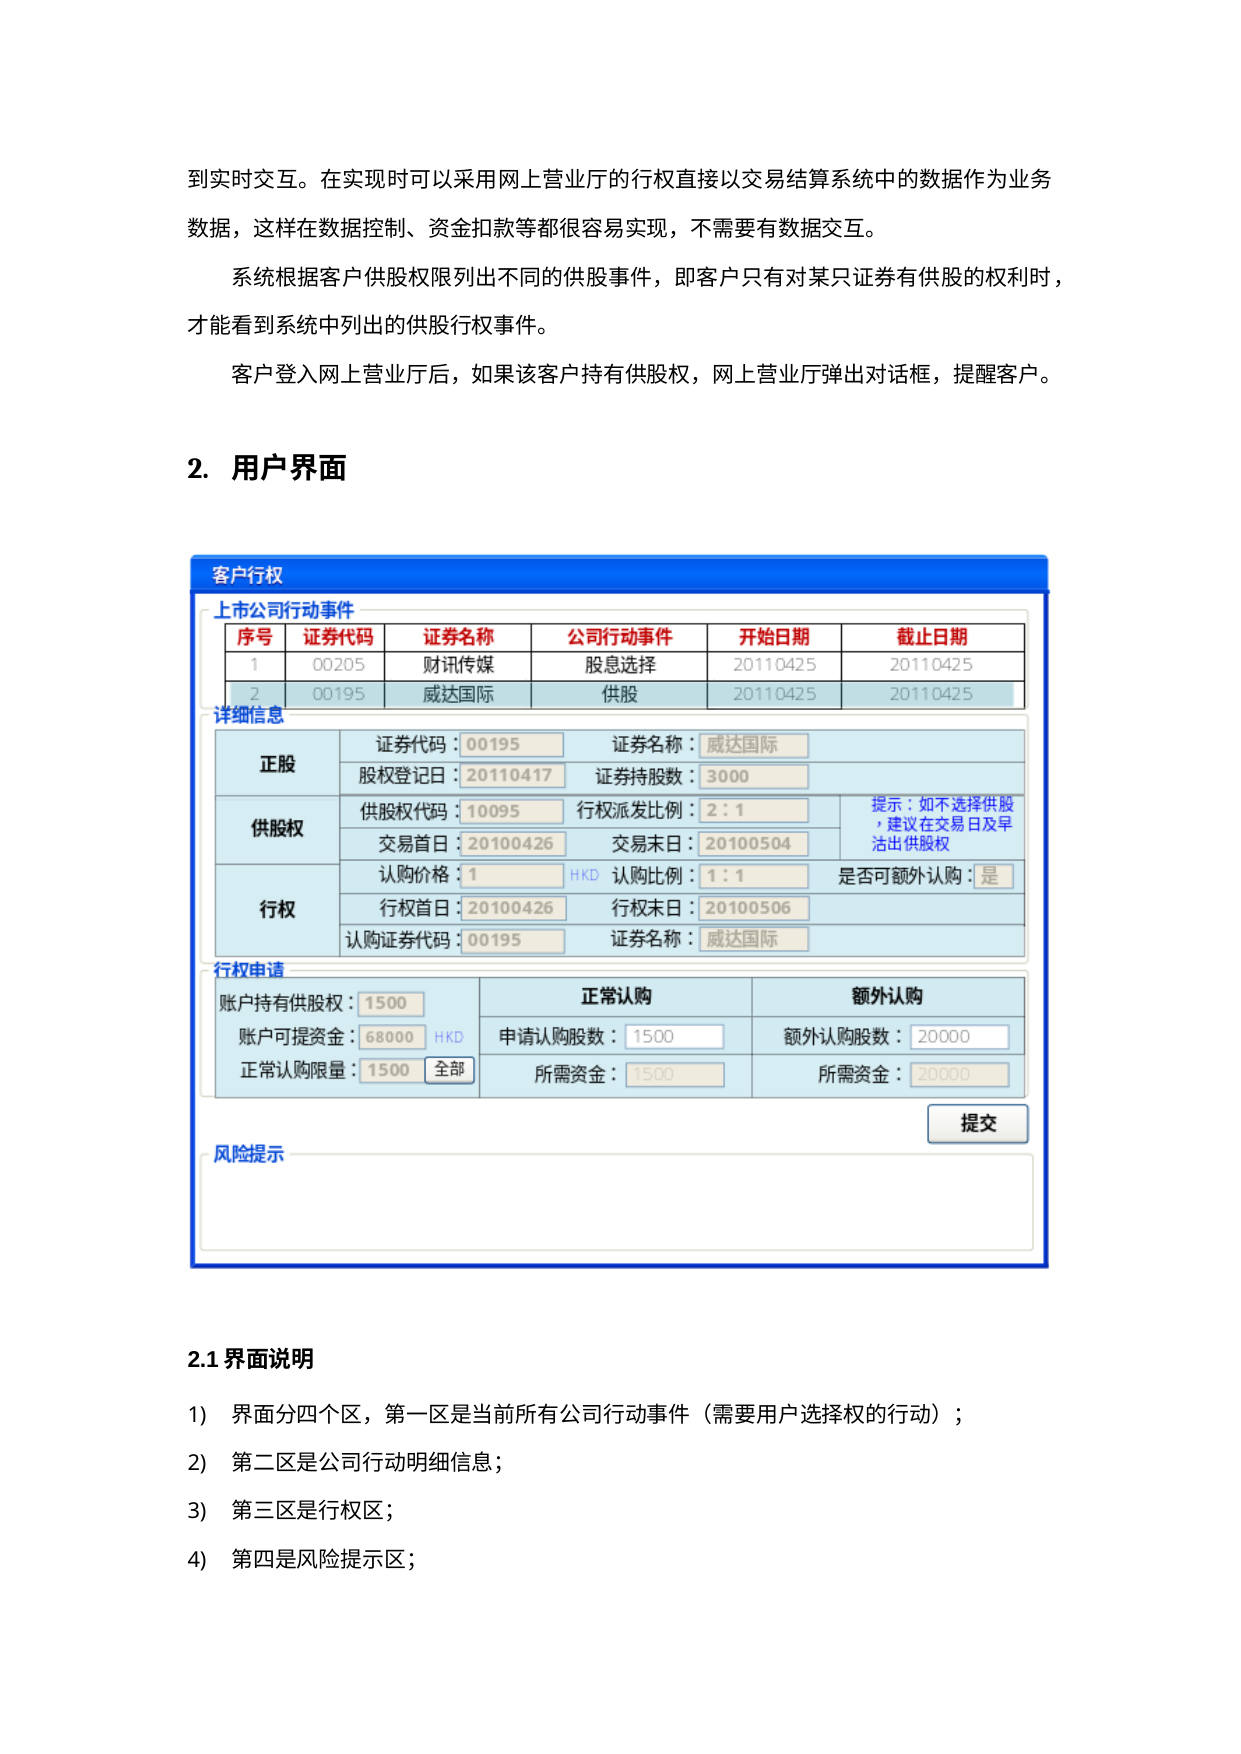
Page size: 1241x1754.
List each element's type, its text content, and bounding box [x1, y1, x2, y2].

text 客户登入网上营业厅后，如果该客户持有供股权，网上营业厅弹出对话框，提醒客户。 [187, 356, 1053, 389]
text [187, 162, 1053, 243]
list 第三区是行权区； [187, 1493, 1053, 1525]
subtitle 2.1界面说明 [187, 1325, 1053, 1390]
list 第二区是公司行动明细信息； [187, 1444, 1053, 1477]
text 系统根据客户供股权限列出不同的供股事件，即客户只有对某只证券有供股的权利时，才能看到系统中列出的供股行权事件。 [187, 259, 1053, 340]
subtitle 用户界面 [187, 434, 1053, 499]
list 第四是风险提示区； [187, 1541, 1053, 1574]
list 界面分四个区，第一区是当前所有公司行动事件（需要用户选择权的行动）； [187, 1396, 1053, 1429]
